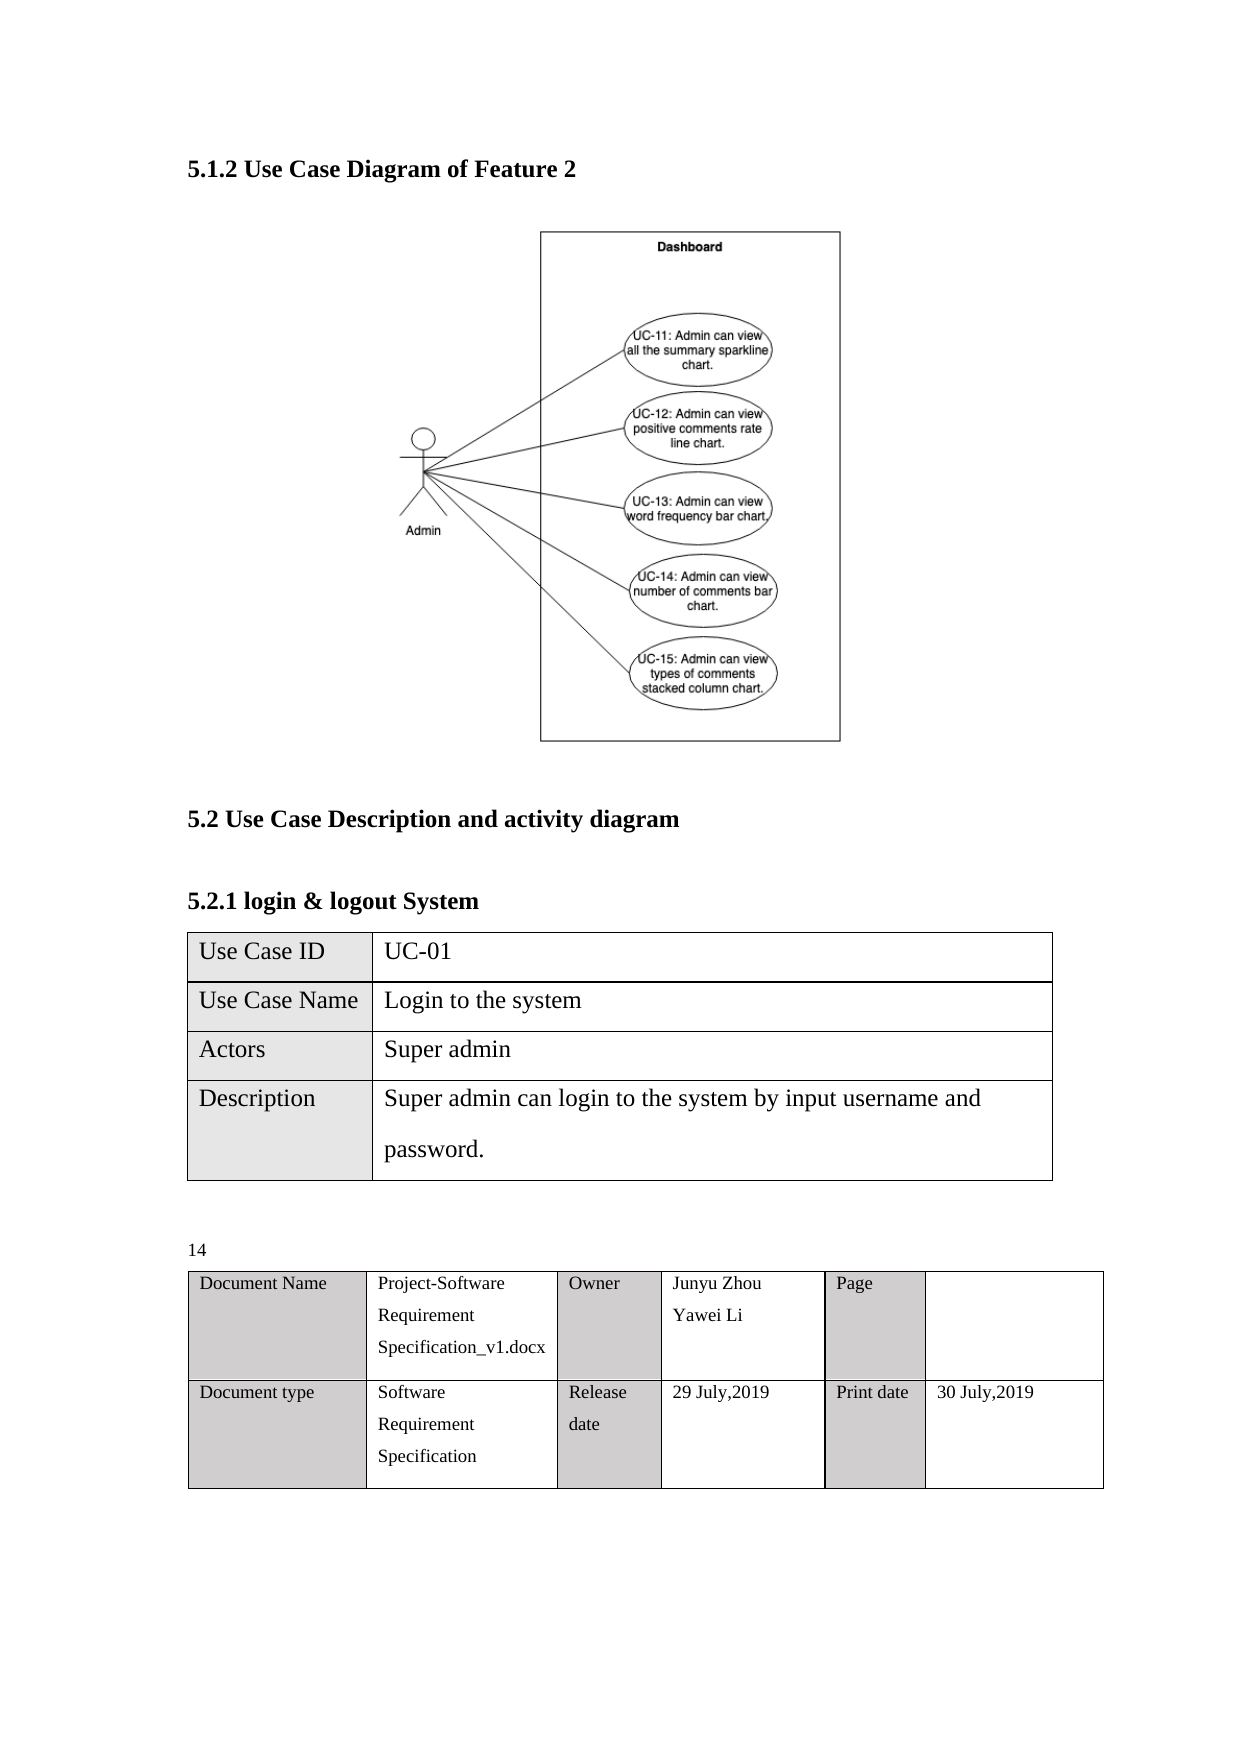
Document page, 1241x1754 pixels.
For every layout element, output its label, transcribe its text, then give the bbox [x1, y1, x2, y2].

table_cell Super admin can login to the system by input username and password. [373, 1081, 1052, 1180]
text 5.1.2 Use Case Diagram of Feature 2 [187, 152, 1053, 186]
table_cell Use Case Name [188, 983, 372, 1031]
table_cell Super admin [373, 1032, 1052, 1080]
text 5.2.1 login & logout System [187, 884, 1053, 918]
picture [389, 222, 851, 752]
table_header UC-01 [373, 933, 1052, 981]
table_cell Description [188, 1081, 372, 1180]
table_cell Login to the system [373, 983, 1052, 1031]
table_cell Actors [188, 1032, 372, 1080]
table_header Use Case ID [188, 933, 372, 981]
subtitle 5.2 Use Case Description and activity diagram [187, 802, 1053, 836]
